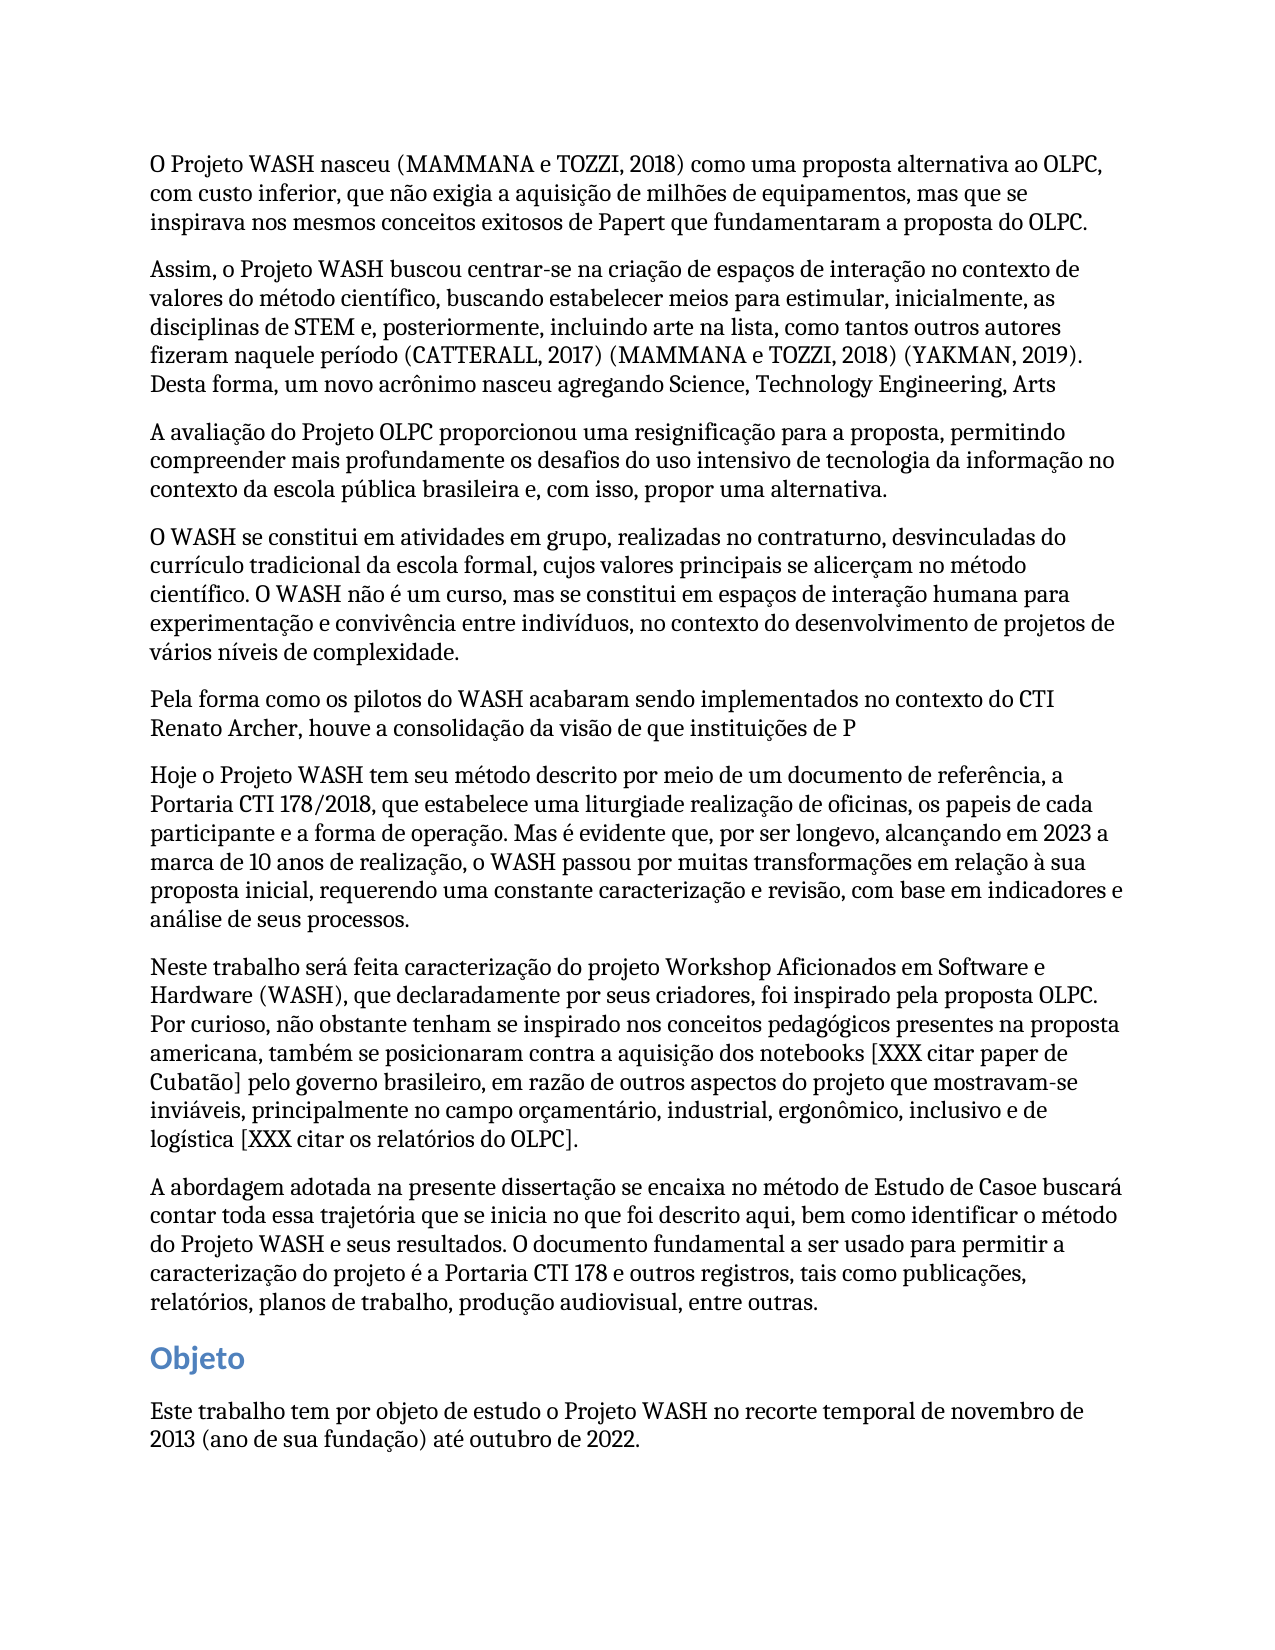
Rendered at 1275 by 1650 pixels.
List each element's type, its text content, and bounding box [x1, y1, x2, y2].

text Pela forma como os pilotos do WASH acabaram sendo implementados no contexto do CTI Renato Archer, houve a consolidação da visão de que instituições de P [150, 685, 1125, 742]
subtitle Objeto [150, 1337, 1125, 1378]
text Este trabalho tem por objeto de estudo o Projeto WASH no recorte temporal de novembro de 2013 (ano de sua fundação) até outubro de 2022. [150, 1397, 1125, 1454]
text A avaliação do Projeto OLPC proporcionou uma resignificação para a proposta, permitindo compreender mais profundamente os desafios do uso intensivo de tecnologia da informação no contexto da escola pública brasileira e, com isso, propor uma alternativa. [150, 417, 1125, 504]
text A abordagem adotada na presente dissertação se encaixa no método de Estudo de Casoe buscará contar toda essa trajetória que se inicia no que foi descrito aqui, bem como identificar o método do Projeto WASH e seus resultados. O documento fundamental a ser usado para permitir a caracterização do projeto é a Portaria CTI 178 e outros registros, tais como publicações, relatórios, planos de trabalho, produção audiovisual, entre outras. [150, 1172, 1125, 1316]
text O WASH se constitui em atividades em grupo, realizadas no contraturno, desvinculadas do currículo tradicional da escola formal, cujos valores principais se alicerçam no método científico. O WASH não é um curso, mas se constitui em espaços de interação humana para experimentação e convivência entre indivíduos, no contexto do desenvolvimento de projetos de vários níveis de complexidade. [150, 522, 1125, 666]
text Hoje o Projeto WASH tem seu método descrito por meio de um documento de referência, a Portaria CTI 178/2018, que estabelece uma liturgiade realização de oficinas, os papeis de cada participante e a forma de operação. Mas é evidente que, por ser longevo, alcançando em 2023 a marca de 10 anos de realização, o WASH passou por muitas transformações em relação à sua proposta inicial, requerendo uma constante caracterização e revisão, com base em indicadores e análise de seus processos. [150, 761, 1125, 934]
text Assim, o Projeto WASH buscou centrar-se na criação de espaços de interação no contexto de valores do método científico, buscando estabelecer meios para estimular, inicialmente, as disciplinas de STEM e, posteriormente, incluindo arte na lista, como tantos outros autores fizeram naquele período (CATTERALL, 2017) (MAMMANA e TOZZI, 2018) (YAKMAN, 2019). Desta forma, um novo acrônimo nasceu agregando Science, Technology Engineering, Arts [150, 255, 1125, 399]
text O Projeto WASH nasceu (MAMMANA e TOZZI, 2018) como uma proposta alternativa ao OLPC, com custo inferior, que não exigia a aquisição de milhões de equipamentos, mas que se inspirava nos mesmos conceitos exitosos de Papert que fundamentaram a proposta do OLPC. [150, 150, 1125, 236]
text Neste trabalho será feita caracterização do projeto Workshop Aficionados em Software e Hardware (WASH), que declaradamente por seus criadores, foi inspirado pela proposta OLPC. Por curioso, não obstante tenham se inspirado nos conceitos pedagógicos presentes na proposta americana, também se posicionaram contra a aquisição dos notebooks [XXX citar paper de Cubatão] pelo governo brasileiro, em razão de outros aspectos do projeto que mostravam-se inviáveis, principalmente no campo orçamentário, industrial, ergonômico, inclusivo e de logística [XXX citar os relatórios do OLPC]. [150, 952, 1125, 1154]
